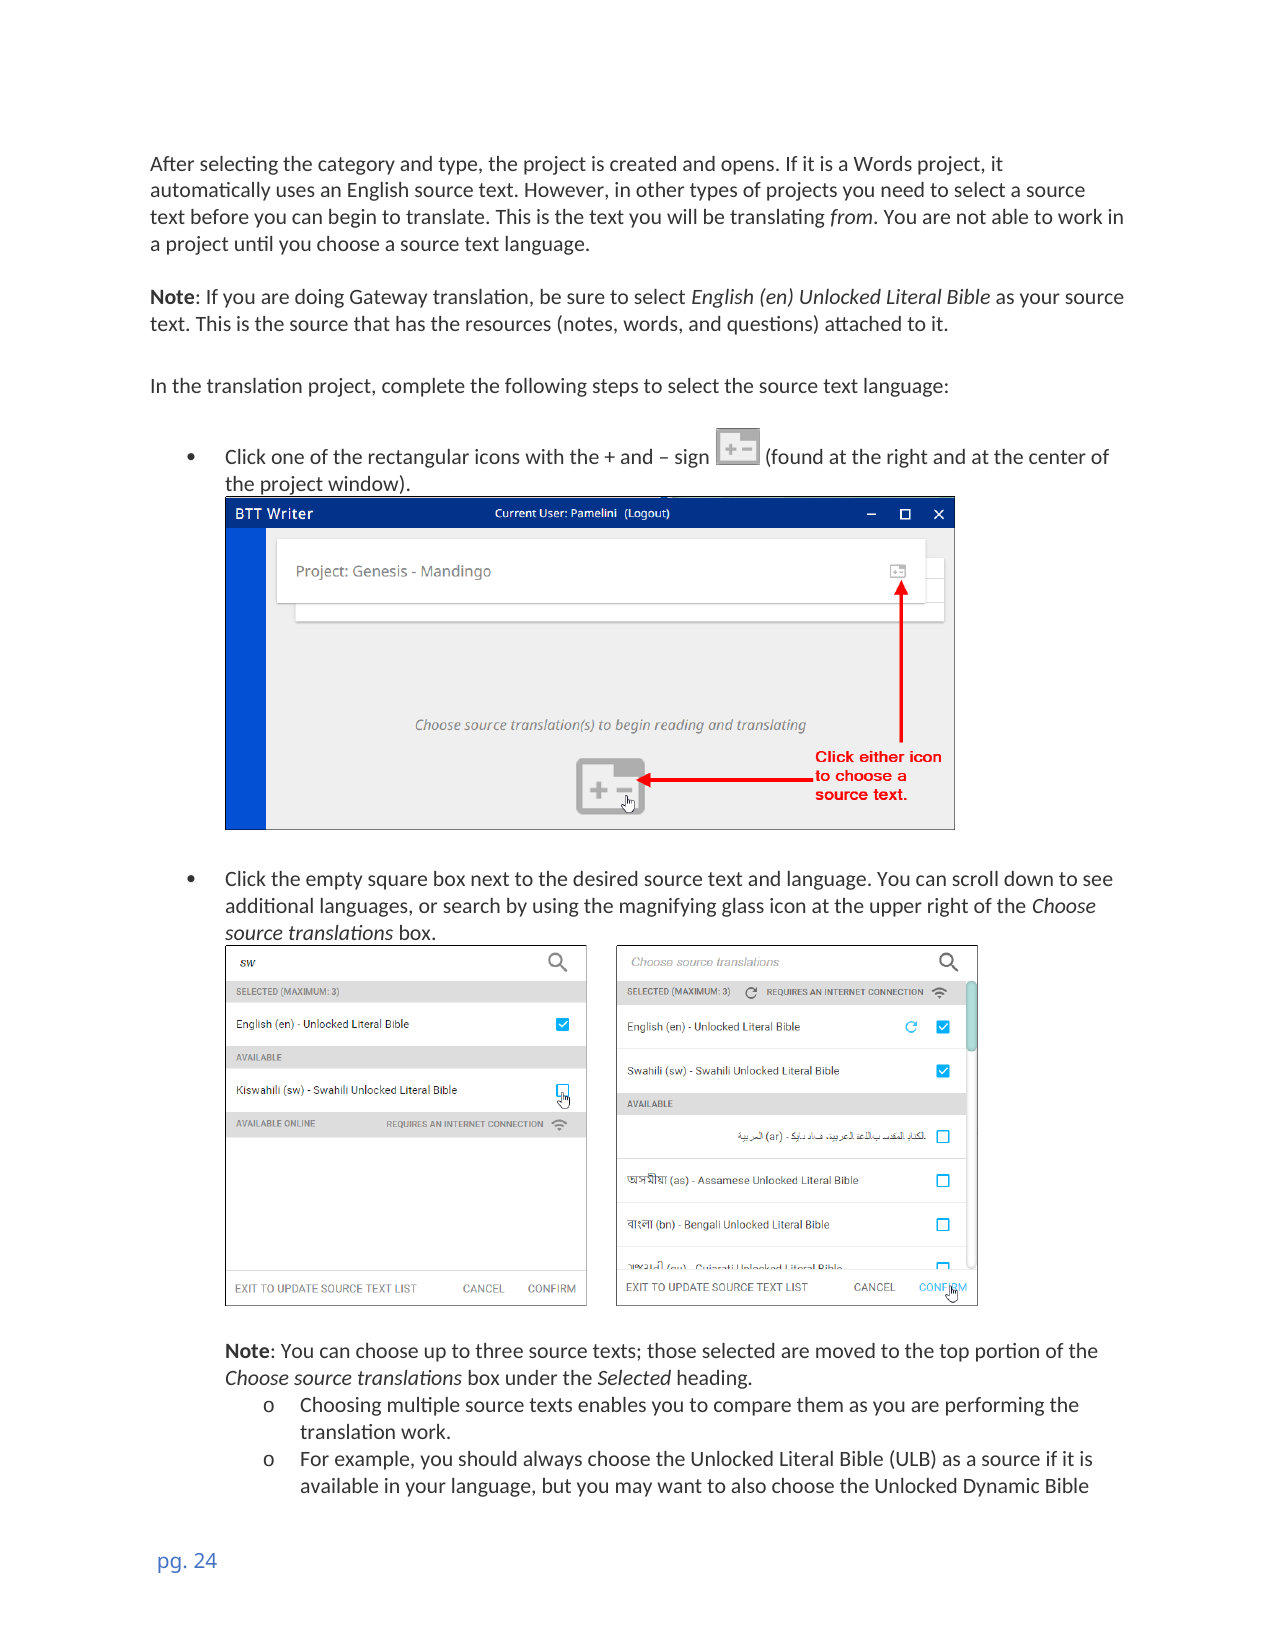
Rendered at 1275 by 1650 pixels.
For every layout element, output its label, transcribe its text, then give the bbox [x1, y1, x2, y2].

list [262, 1445, 1125, 1499]
text Note: If you are doing Gateway translation, be sure to select English (en) Unlocked Literal Bible as your source text. This is the source that has the resources (notes, words, and questions) attached to it. [150, 283, 1125, 372]
text In the translation project, complete the following steps to select the source text language: [150, 372, 1125, 399]
picture [716, 428, 760, 465]
picture [225, 945, 587, 1306]
picture [616, 945, 978, 1306]
list Choosing multiple source texts enables you to compare them as you are performing the translation work. [262, 1391, 1125, 1445]
text After selecting the category and type, the project is created and opens. If it is a Words project, it automatically uses an English source text. However, in other types of projects you need to select a source text before you can begin to translate. This is the text you will be translating from. You are not able to work in a project until you choose a source text language. [150, 150, 1125, 257]
picture [225, 496, 955, 830]
